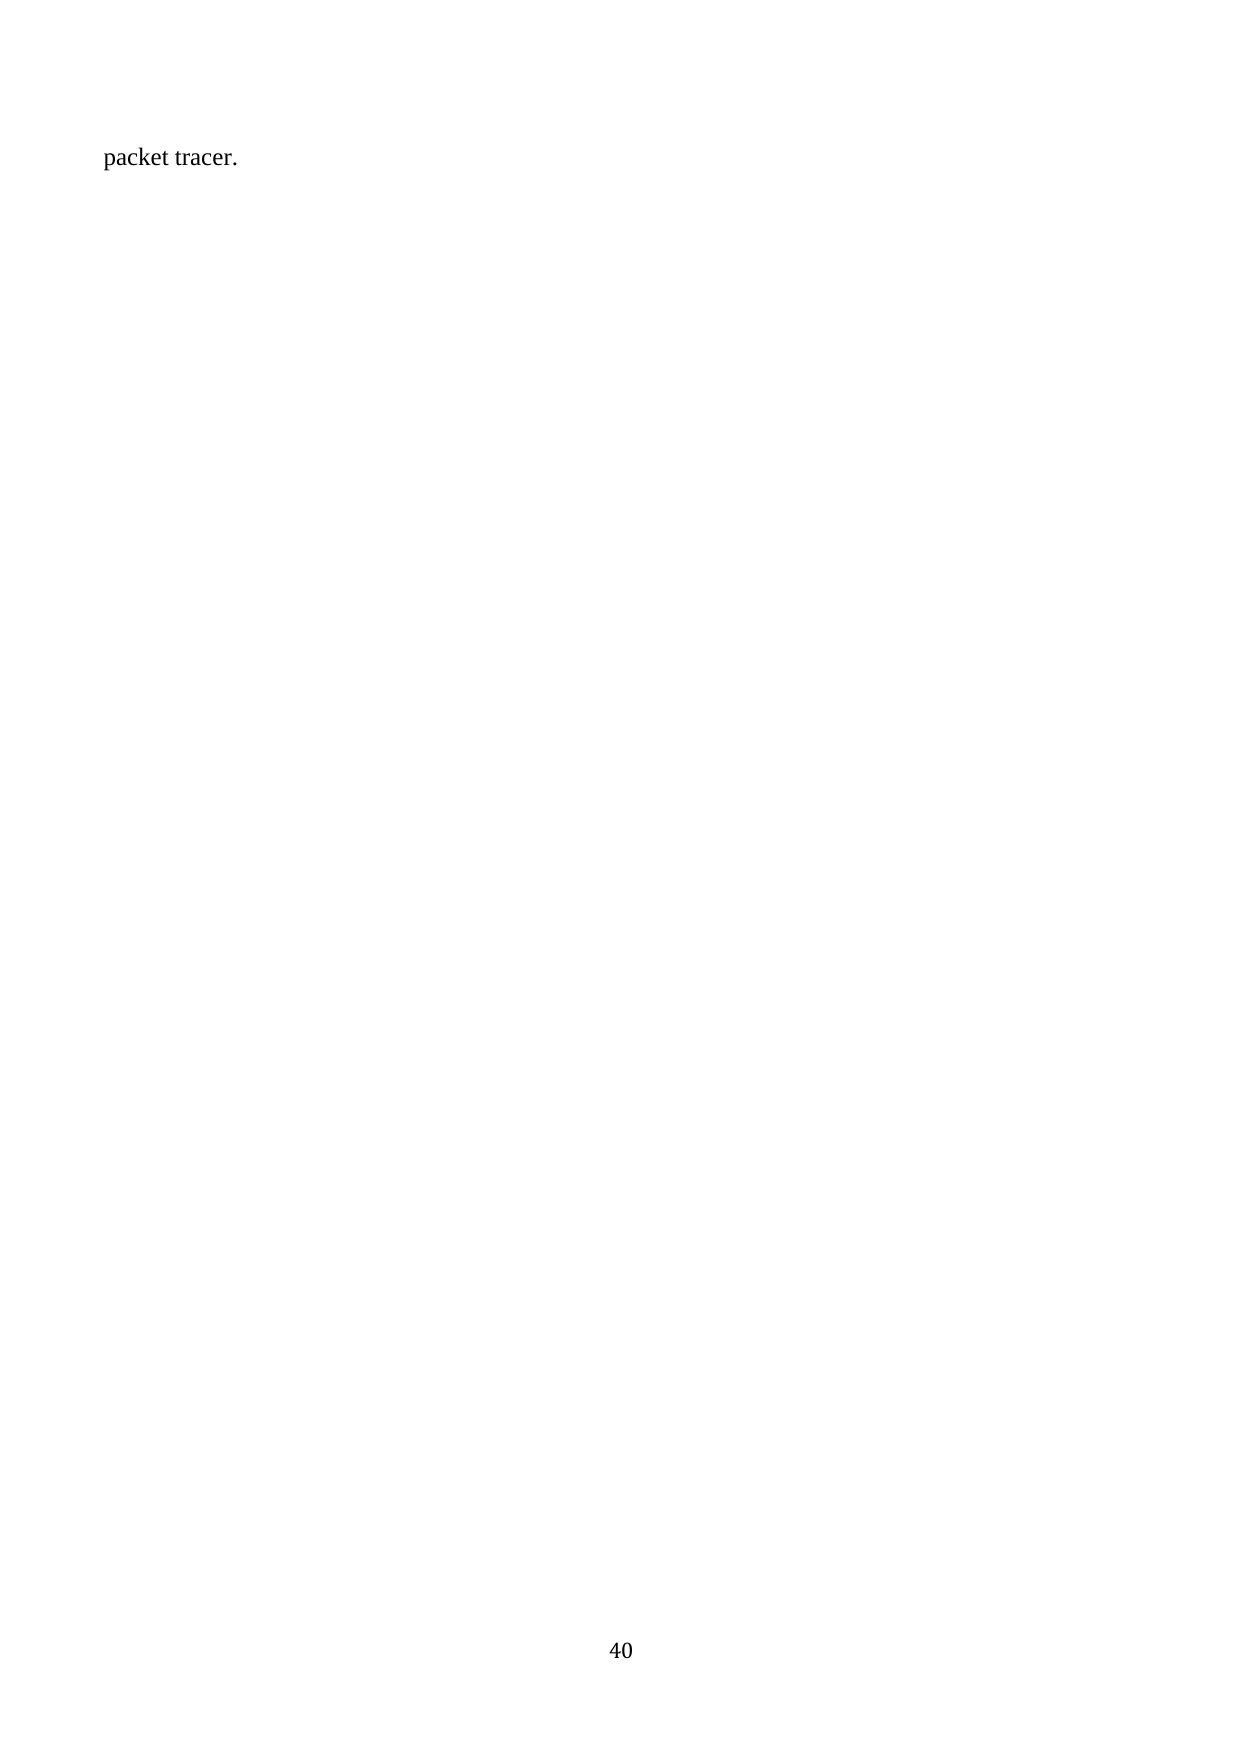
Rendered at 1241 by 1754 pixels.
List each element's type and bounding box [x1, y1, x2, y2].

text [103, 142, 1137, 170]
